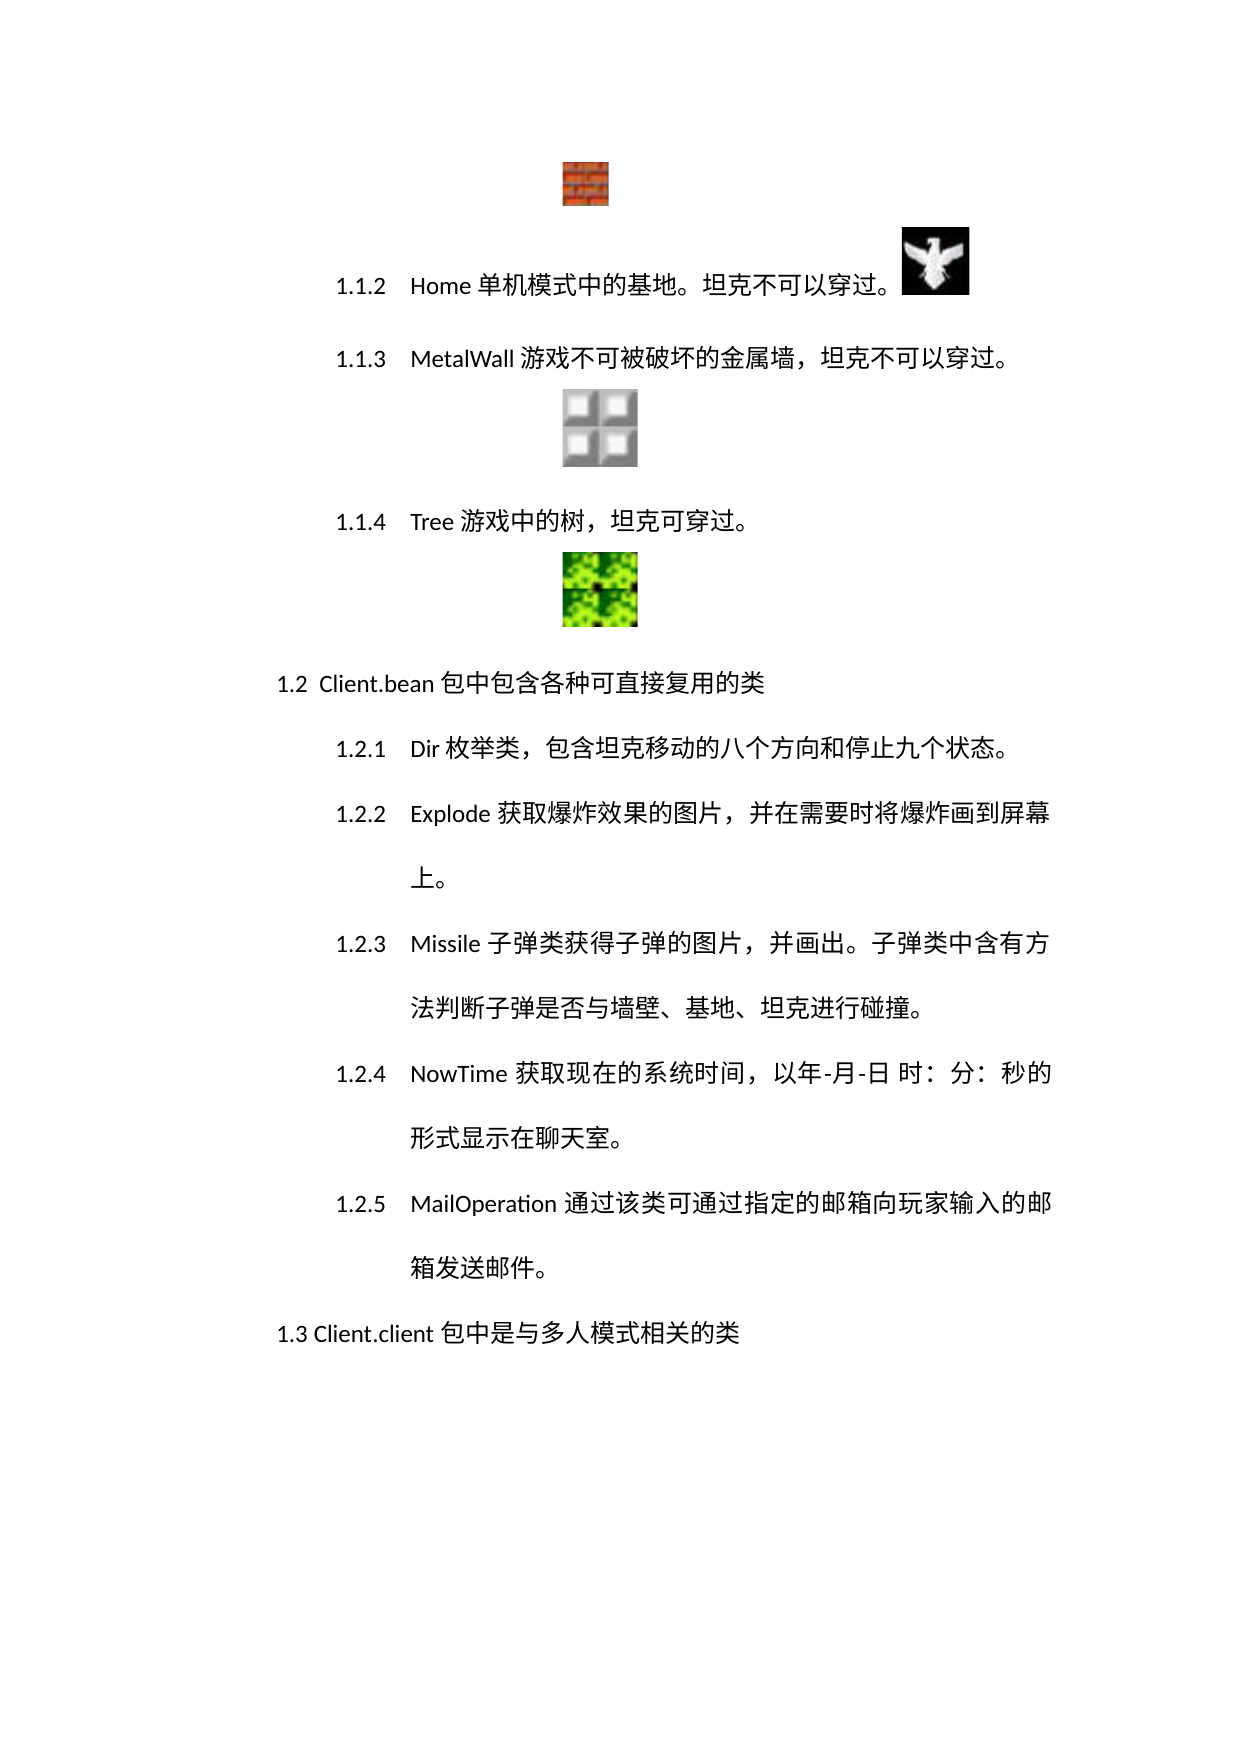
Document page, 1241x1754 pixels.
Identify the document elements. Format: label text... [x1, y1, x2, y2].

picture [901, 227, 970, 295]
list MailOperation 通过该类可通过指定的邮箱向玩家输入的邮箱发送邮件。 [335, 1169, 1053, 1299]
list Client.client 包中是与多人模式相关的类 [276, 1299, 1053, 1364]
picture [562, 162, 609, 206]
list Client.bean 包中包含各种可直接复用的类 [276, 649, 1053, 714]
list NowTime 获取现在的系统时间，以年-月-日 时：分：秒的形式显示在聊天室。 [335, 1039, 1053, 1169]
list Dir 枚举类，包含坦克移动的八个方向和停止九个状态。 [335, 714, 1053, 779]
list Missile 子弹类获得子弹的图片，并画出。子弹类中含有方法判断子弹是否与墙壁、基地、坦克进行碰撞。 [335, 909, 1053, 1039]
list MetalWall 游戏不可被破坏的金属墙，坦克不可以穿过。 [335, 324, 1053, 389]
list Explode 获取爆炸效果的图片，并在需要时将爆炸画到屏幕上。 [335, 779, 1053, 909]
picture [562, 389, 638, 467]
list Tree 游戏中的树，坦克可穿过。 [335, 487, 1053, 552]
picture [562, 552, 638, 627]
list Home 单机模式中的基地。坦克不可以穿过。 [335, 227, 1053, 324]
